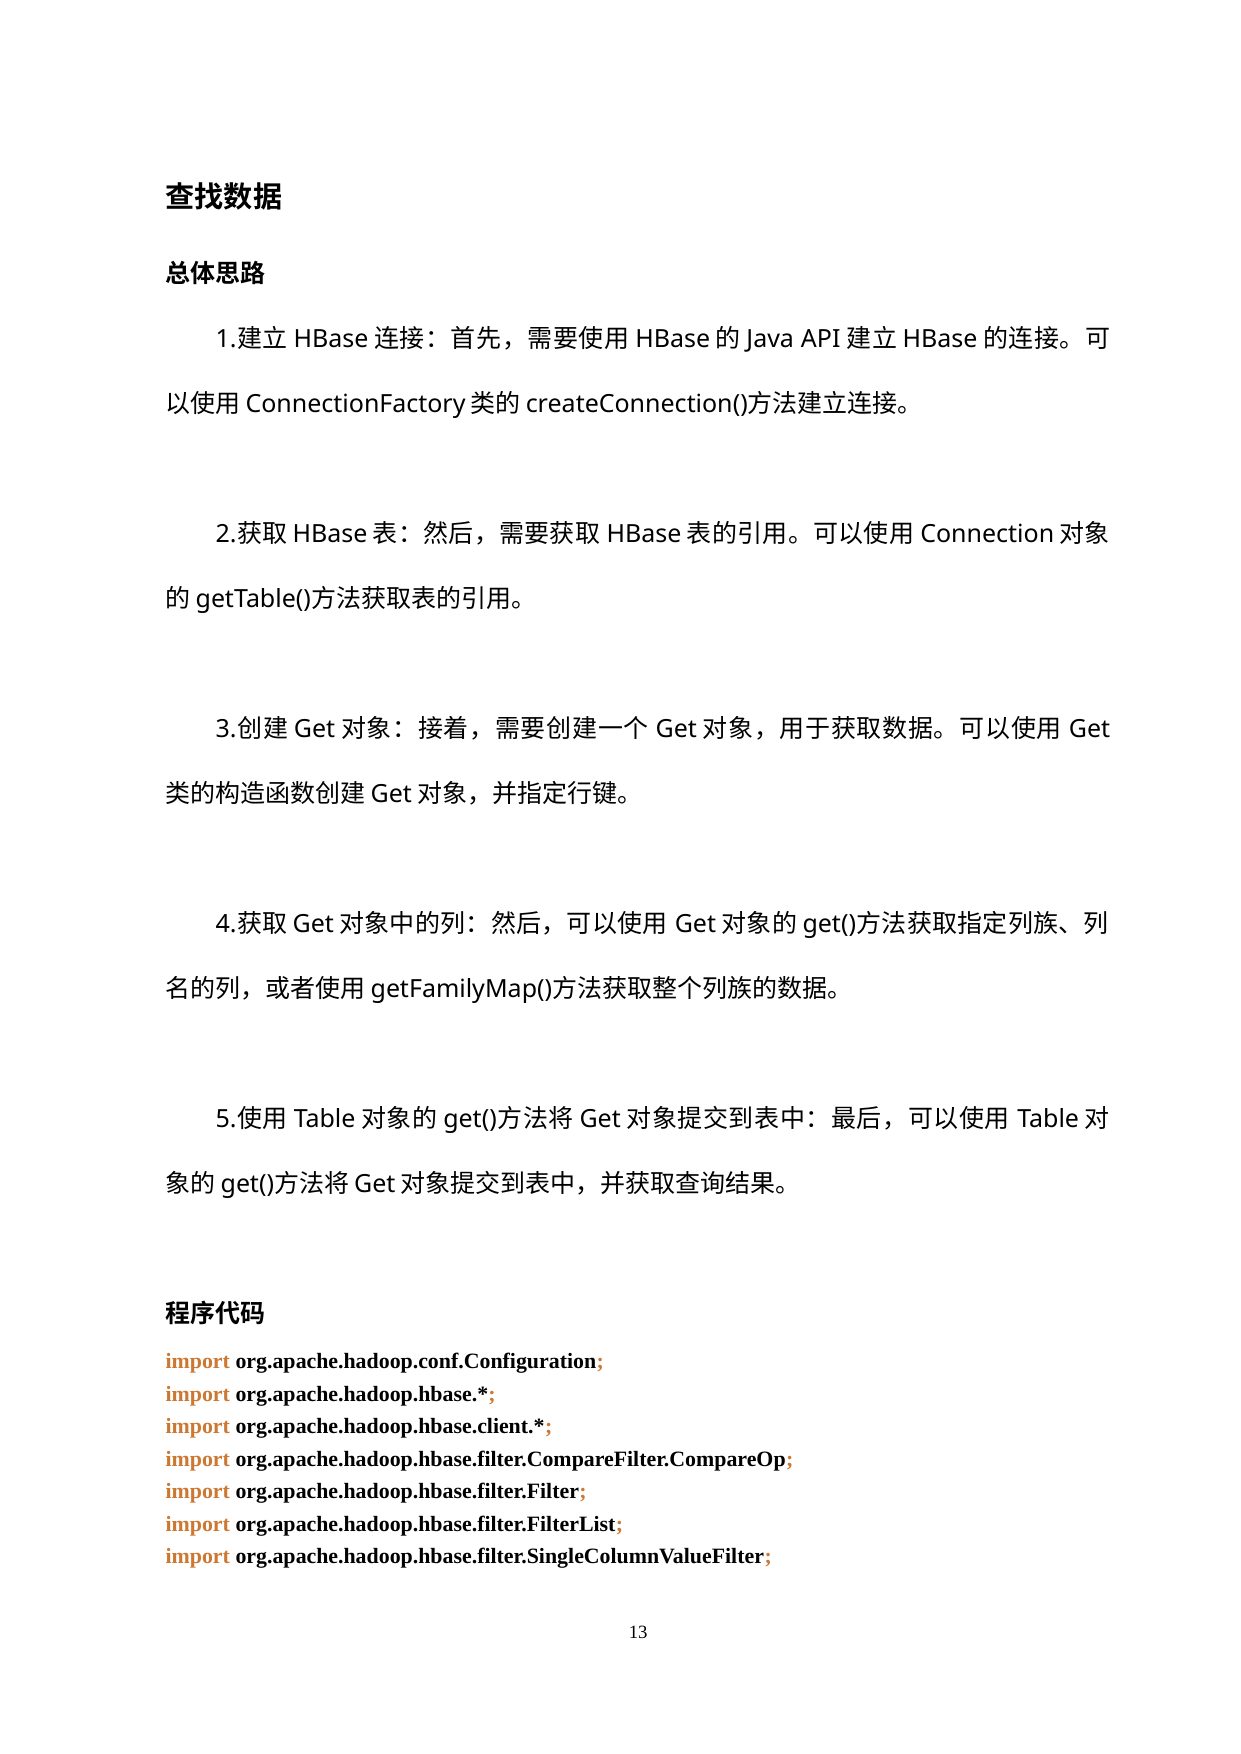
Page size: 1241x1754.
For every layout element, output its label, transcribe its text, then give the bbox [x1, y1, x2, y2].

text 3.创建Get对象：接着，需要创建一个Get对象，用于获取数据。可以使用Get类的构造函数创建Get对象，并指定行键。 [165, 694, 1110, 824]
text 5.使用Table对象的get()方法将Get对象提交到表中：最后，可以使用Table对象的get()方法将Get对象提交到表中，并获取查询结果。 [165, 1084, 1110, 1214]
text 总体思路 [165, 239, 1110, 304]
text 4.获取Get对象中的列：然后，可以使用Get对象的get()方法获取指定列族、列名的列，或者使用getFamilyMap()方法获取整个列族的数据。 [165, 889, 1110, 1019]
text 程序代码 [165, 1279, 1110, 1344]
text 1.建立HBase连接：首先，需要使用HBase的Java API建立HBase的连接。可以使用ConnectionFactory类的createConnection()方法建立连接。 [165, 304, 1110, 434]
text 2.获取HBase表：然后，需要获取HBase表的引用。可以使用Connection对象的getTable()方法获取表的引用。 [165, 499, 1110, 629]
subtitle 查找数据 [165, 162, 1110, 227]
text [165, 1344, 1110, 1572]
